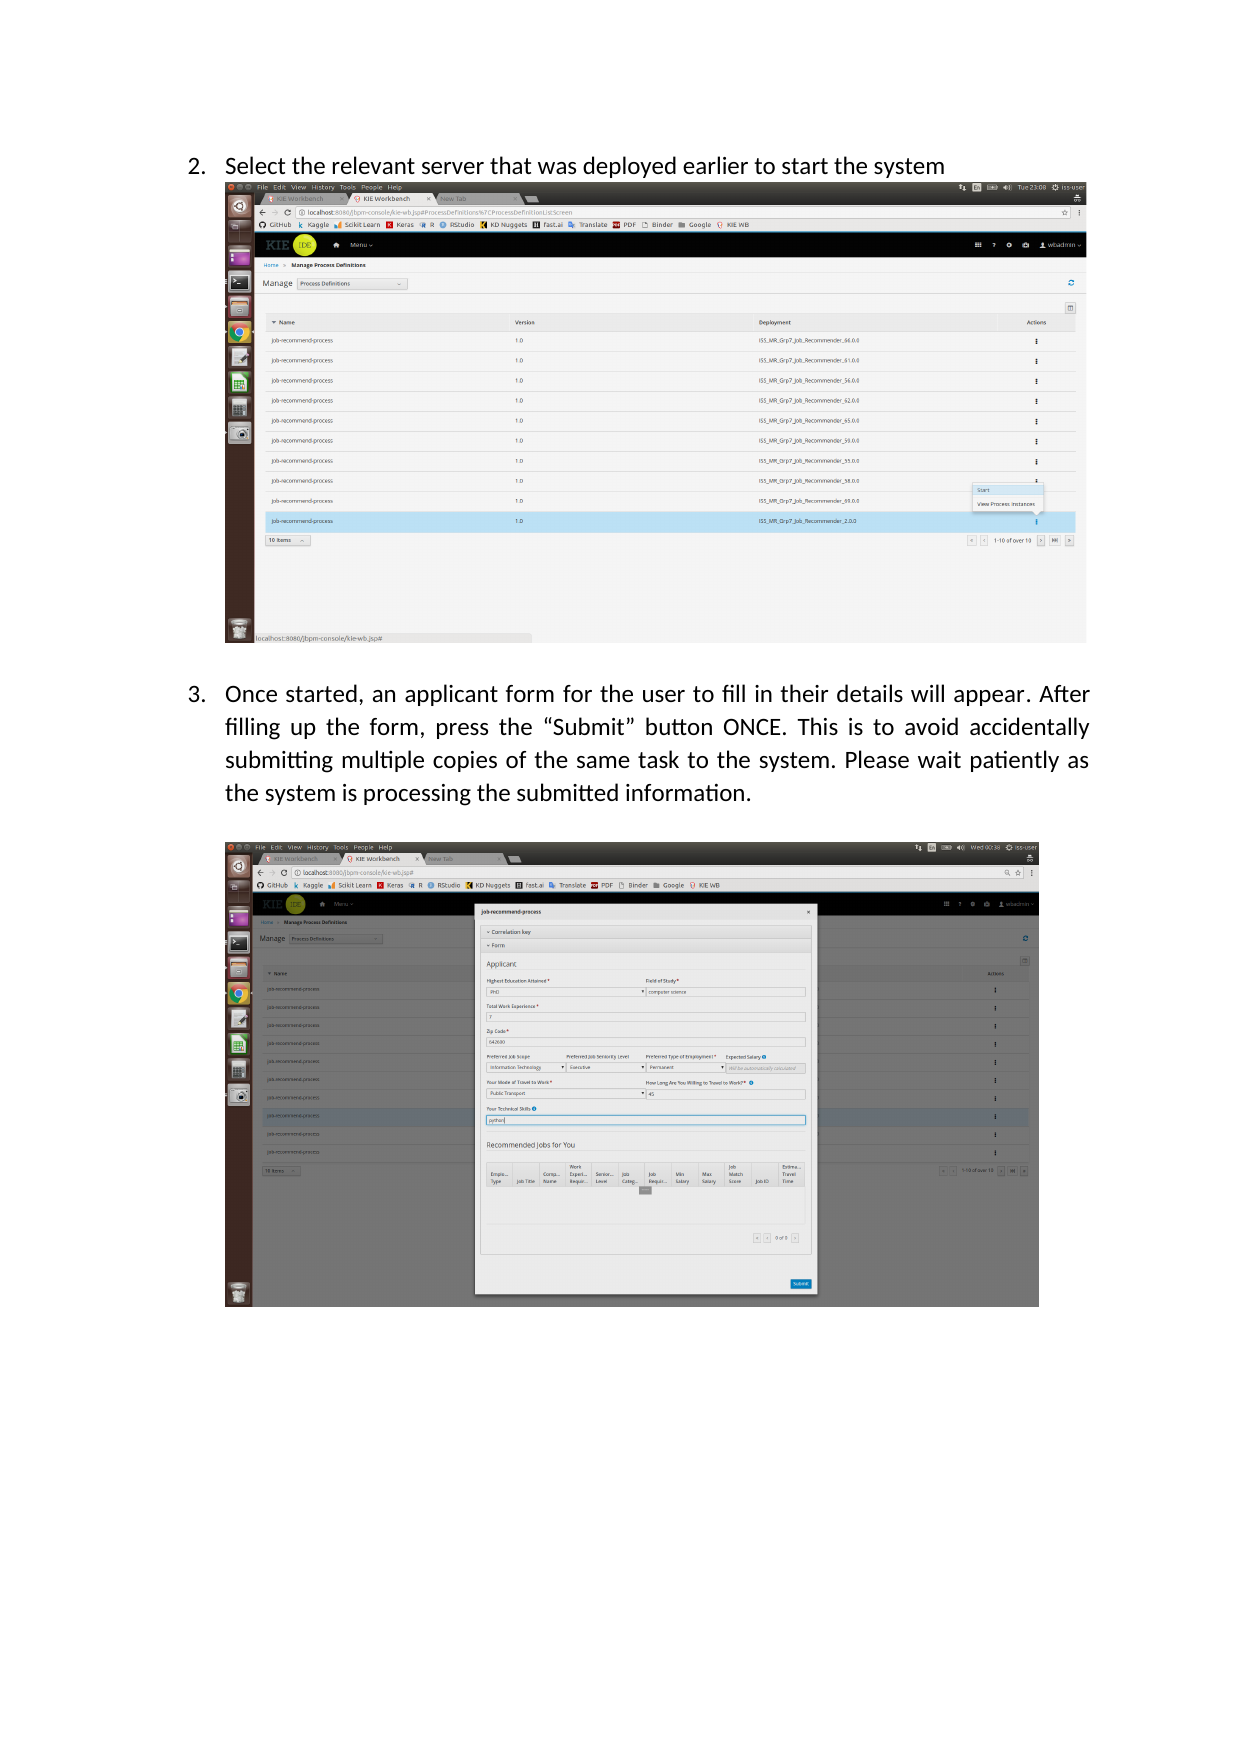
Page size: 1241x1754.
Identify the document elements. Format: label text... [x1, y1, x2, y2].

picture [225, 182, 1087, 643]
list Select the relevant server that was deployed earlier to start the system [187, 150, 1090, 181]
picture [225, 842, 1039, 1307]
list Once started, an applicant form for the user to fill in their details will appear. After filling up the form, press the “Submit” button ONCE. This is to avoid accidentally submitting multiple copies of the same task to the system. Please wait patiently as the system is processing the submitted information. [187, 678, 1090, 807]
